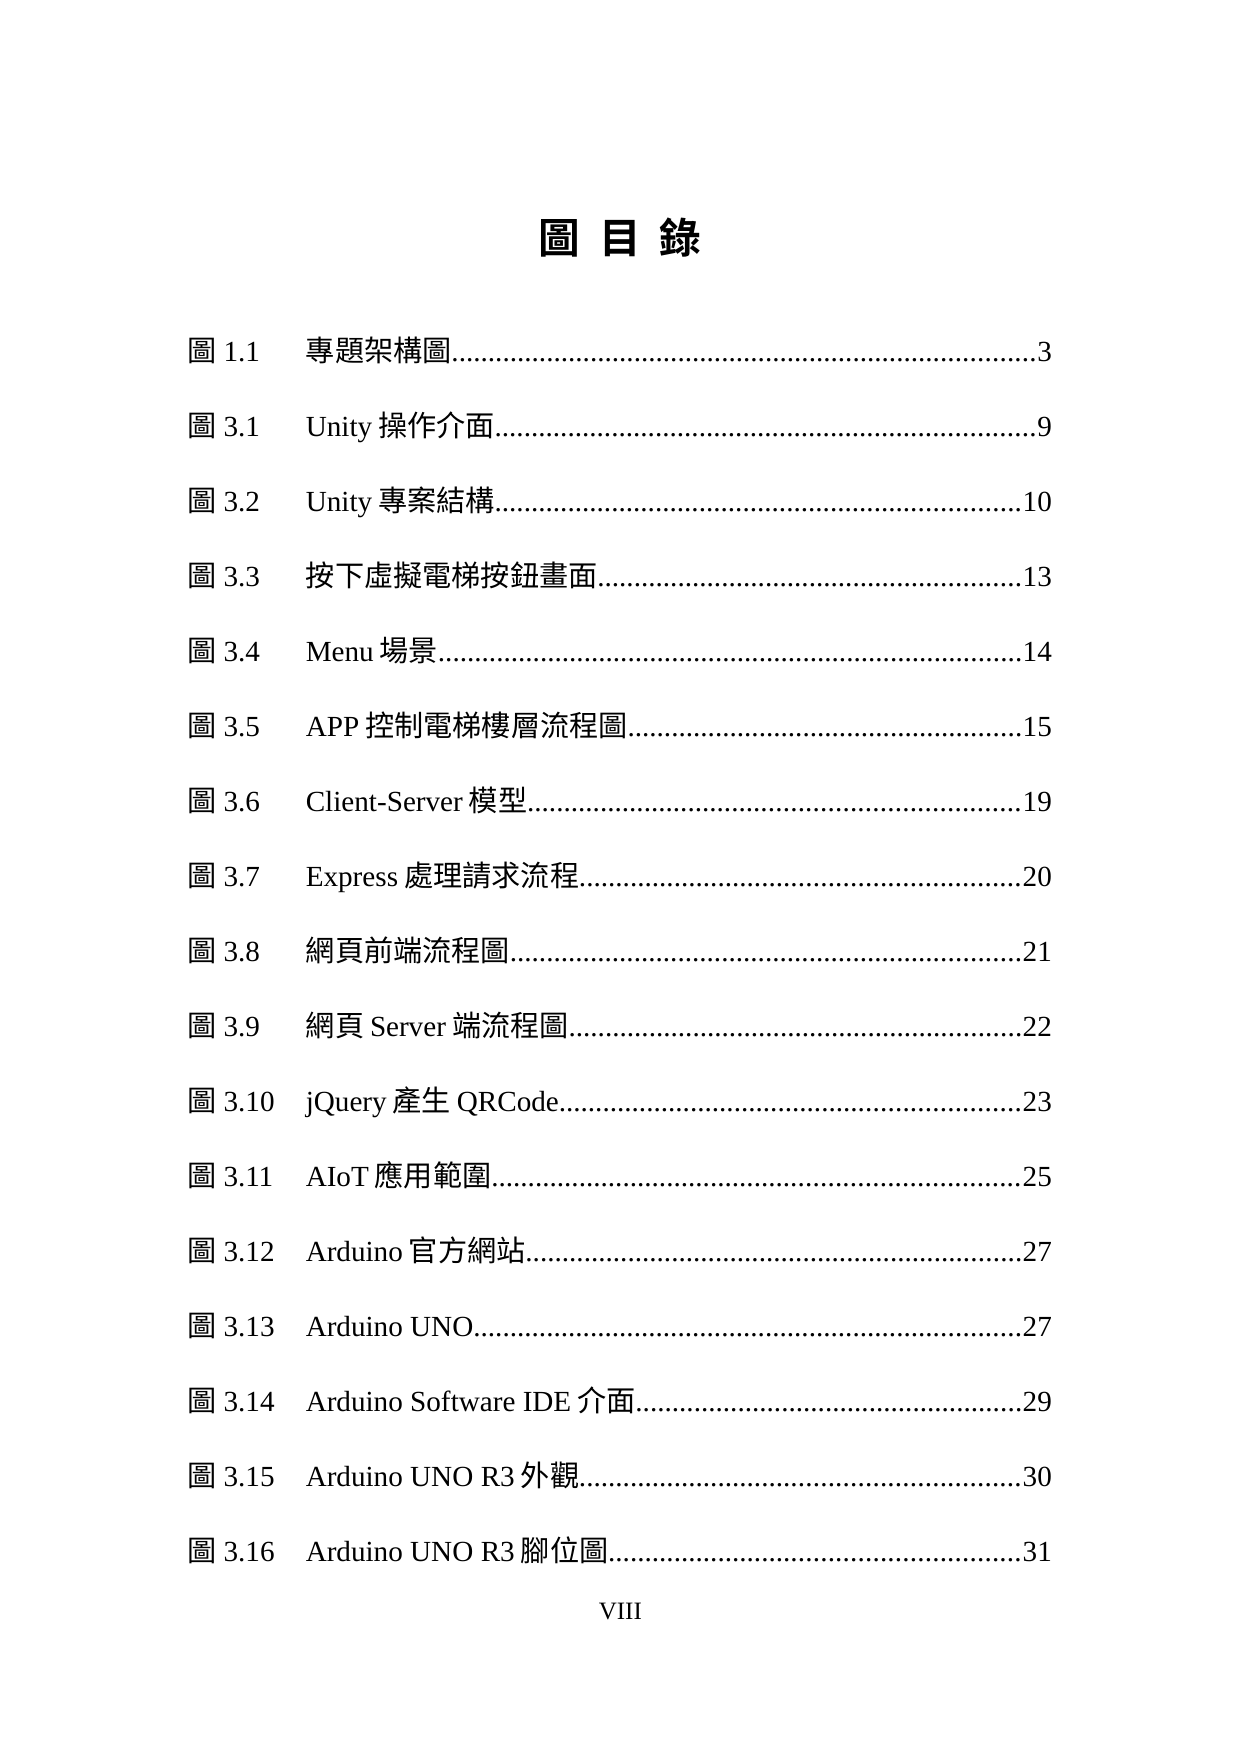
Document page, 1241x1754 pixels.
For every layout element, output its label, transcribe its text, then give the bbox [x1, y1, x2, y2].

text 圖 3.7 Express處理請求流程 20 [187, 836, 1053, 911]
text 圖 3.2 Unity專案結構 10 [187, 461, 1053, 536]
text 圖 3.13 Arduino UNO 27 [187, 1286, 1053, 1361]
text 圖 3.10 jQuery產生QRCode 23 [187, 1061, 1053, 1136]
text 圖 3.16 Arduino UNO R3腳位圖 31 [187, 1511, 1053, 1586]
text 圖 3.3 按下虛擬電梯按鈕畫面 13 [187, 536, 1053, 611]
text 圖 3.9 網頁Server端流程圖 22 [187, 986, 1053, 1061]
text 圖 1.1 專題架構圖 3 [187, 311, 1053, 386]
text 圖 3.5 APP控制電梯樓層流程圖 15 [187, 686, 1053, 761]
text 圖 3.15 Arduino UNO R3外觀 30 [187, 1436, 1053, 1511]
text 圖 3.8 網頁前端流程圖 21 [187, 911, 1053, 986]
text 圖 3.4 Menu場景 14 [187, 611, 1053, 686]
text 圖 3.1 Unity操作介面 9 [187, 386, 1053, 461]
text 圖 3.11 AIoT應用範圍 25 [187, 1136, 1053, 1211]
text 圖 3.12 Arduino官方網站 27 [187, 1211, 1053, 1286]
subtitle 圖 目 錄 [187, 198, 1053, 273]
text 圖 3.14 Arduino Software IDE介面 29 [187, 1361, 1053, 1436]
text 圖 3.6 Client-Server模型 19 [187, 761, 1053, 836]
